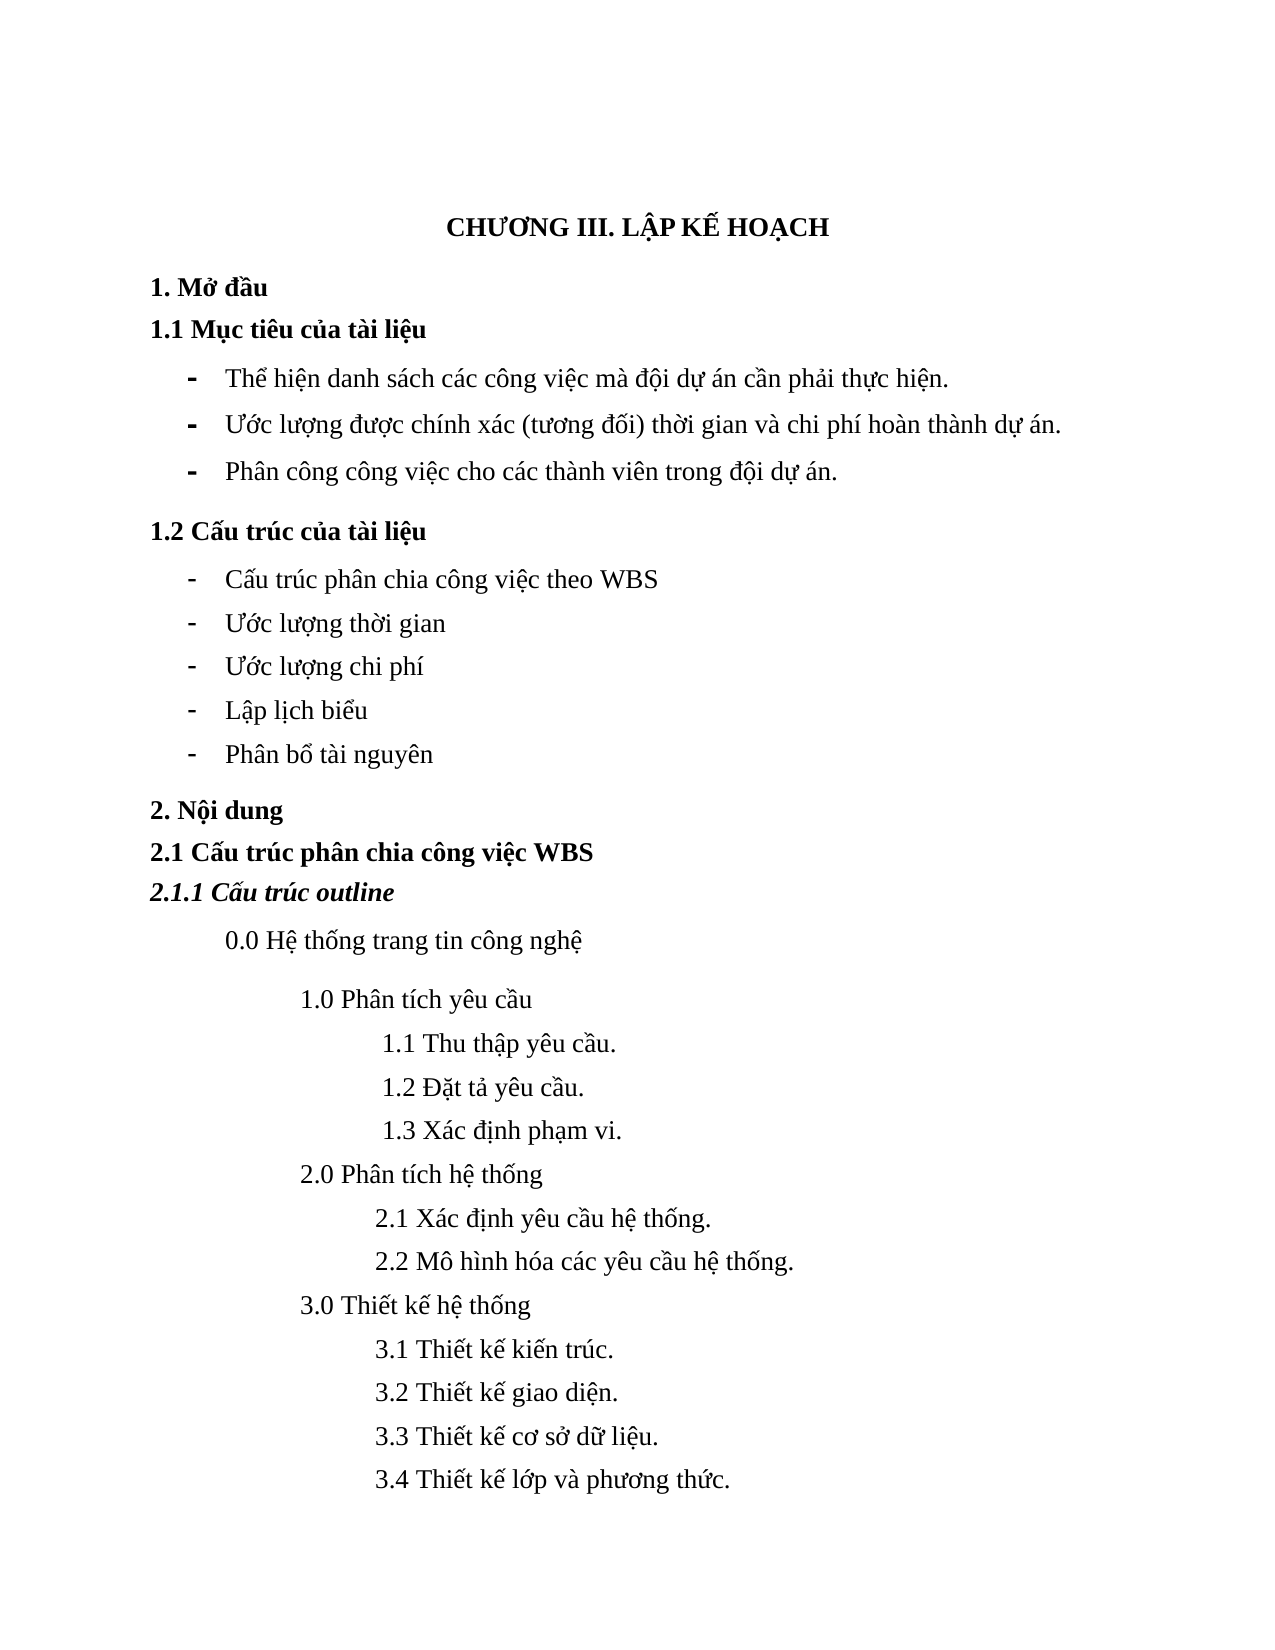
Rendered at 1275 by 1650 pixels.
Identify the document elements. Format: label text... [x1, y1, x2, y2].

subtitle 2.1 Cấu trúc phân chia công việc WBS [150, 836, 1125, 867]
text 2.2 Mô hình hóa các yêu cầu hệ thống. [300, 1245, 1125, 1277]
list Phân bổ tài nguyên [187, 738, 1125, 769]
list Thể hiện danh sách các công việc mà đội dự án cần phải thực hiện. [187, 362, 1125, 393]
text 2.0 Phân tích hệ thống [225, 1158, 1125, 1189]
list Hệ thống trang tin công nghệ [225, 924, 1125, 956]
subtitle 1.2 Cấu trúc của tài liệu [150, 515, 1125, 546]
subtitle 2.1.1 Cấu trúc outline [150, 876, 1125, 907]
text 1.0 Phân tích yêu cầu [225, 983, 1125, 1015]
list Lập lịch biểu [187, 694, 1125, 726]
text 3.4 Thiết kế lớp và phương thức. [300, 1464, 1125, 1495]
subtitle 2. Nội dung [150, 794, 1125, 825]
list Phân công công việc cho các thành viên trong đội dự án. [187, 455, 1125, 487]
text 3.0 Thiết kế hệ thống [300, 1289, 1125, 1320]
subtitle CHƯƠNG III. LẬP KẾ HOẠCH [150, 211, 1125, 242]
text 1.3 Xác định phạm vi. [300, 1114, 1125, 1146]
subtitle 1.1 Mục tiêu của tài liệu [150, 313, 1125, 344]
text 1.2 Đặt tả yêu cầu. [300, 1071, 1125, 1102]
subtitle 1. Mở đầu [150, 271, 1125, 303]
text 3.3 Thiết kế cơ sở dữ liệu. [300, 1420, 1125, 1451]
list Ước lượng thời gian [187, 607, 1125, 638]
list Cấu trúc phân chia công việc theo WBS [187, 563, 1125, 594]
list Ước lượng chi phí [187, 651, 1125, 682]
text 2.1 Xác định yêu cầu hệ thống. [300, 1202, 1125, 1233]
text 1.1 Thu thập yêu cầu. [300, 1027, 1125, 1058]
text 3.1 Thiết kế kiến trúc. [300, 1333, 1125, 1364]
list Ước lượng được chính xác (tương đối) thời gian và chi phí hoàn thành dự án. [187, 408, 1125, 440]
text 3.2 Thiết kế giao diện. [300, 1376, 1125, 1407]
